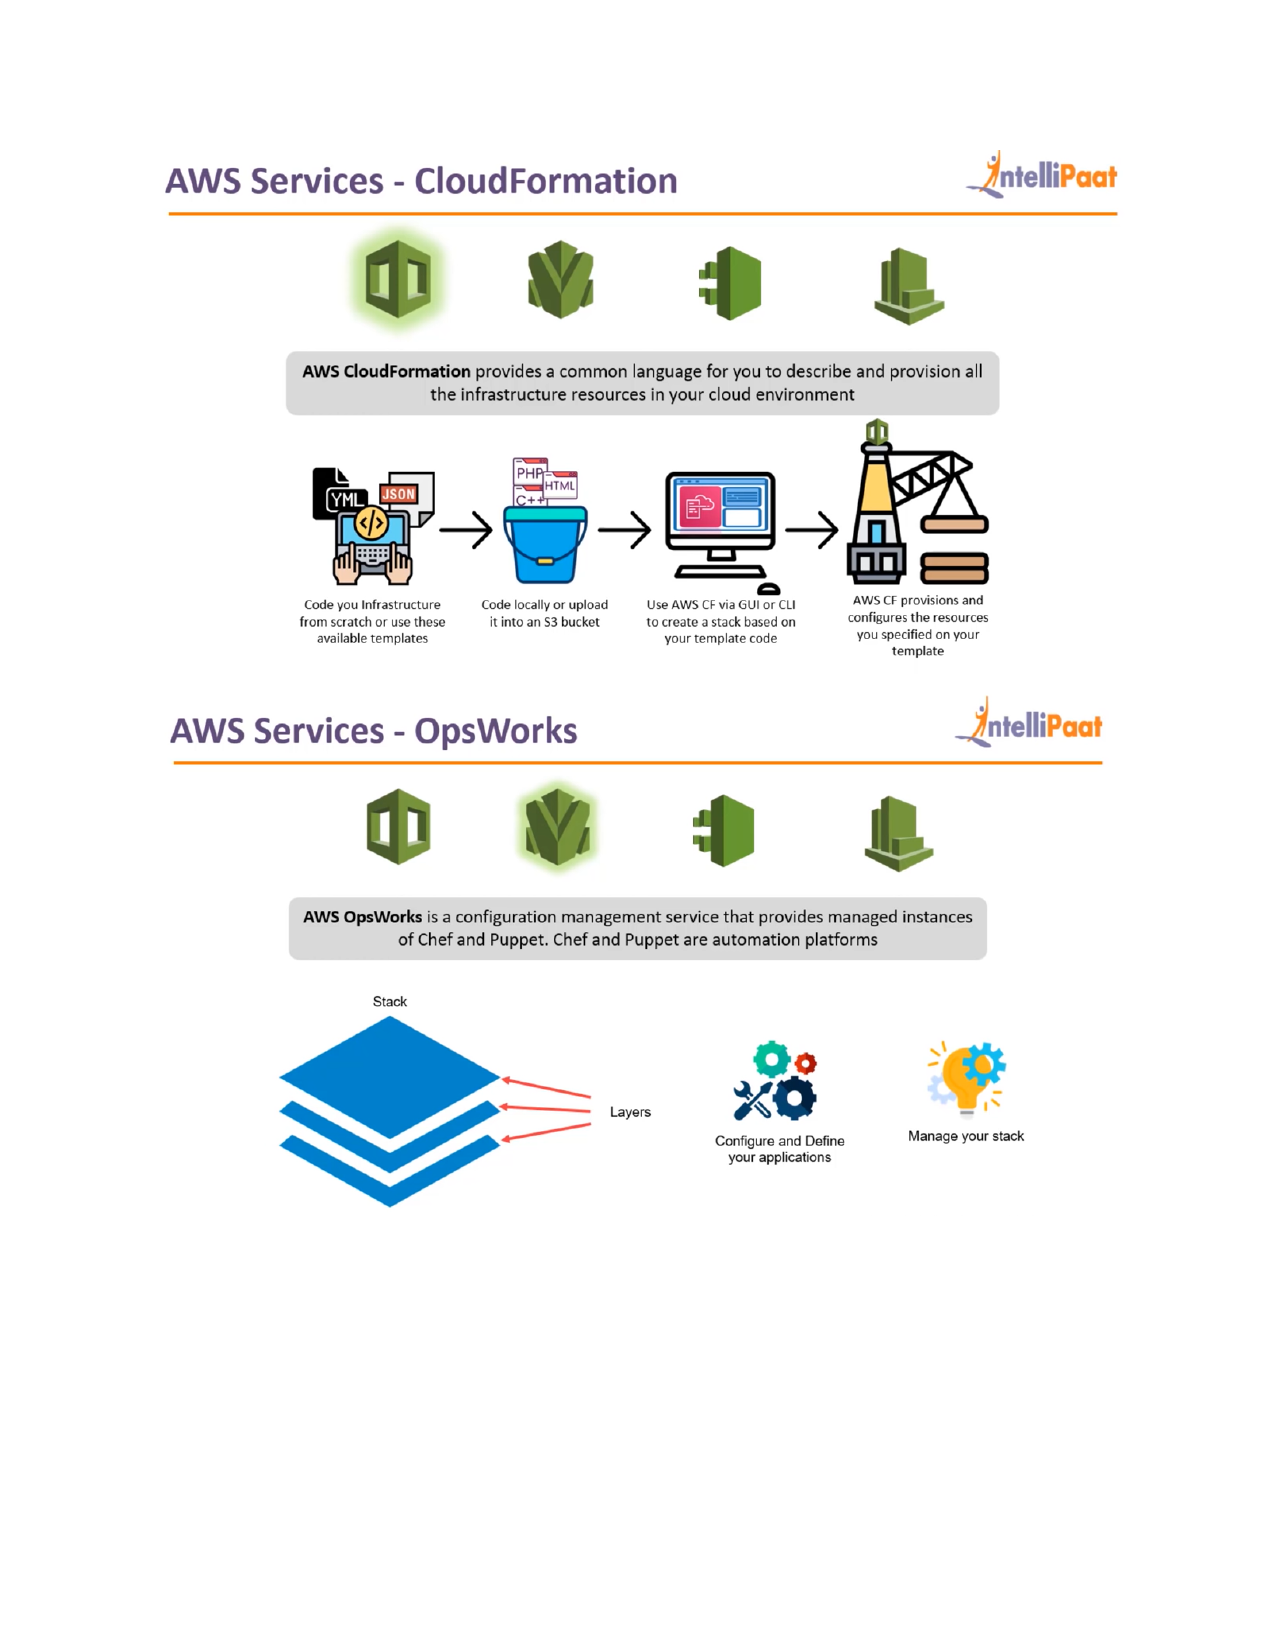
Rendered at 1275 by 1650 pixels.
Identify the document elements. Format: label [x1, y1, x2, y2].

picture [150, 150, 1125, 674]
picture [150, 692, 1125, 1216]
